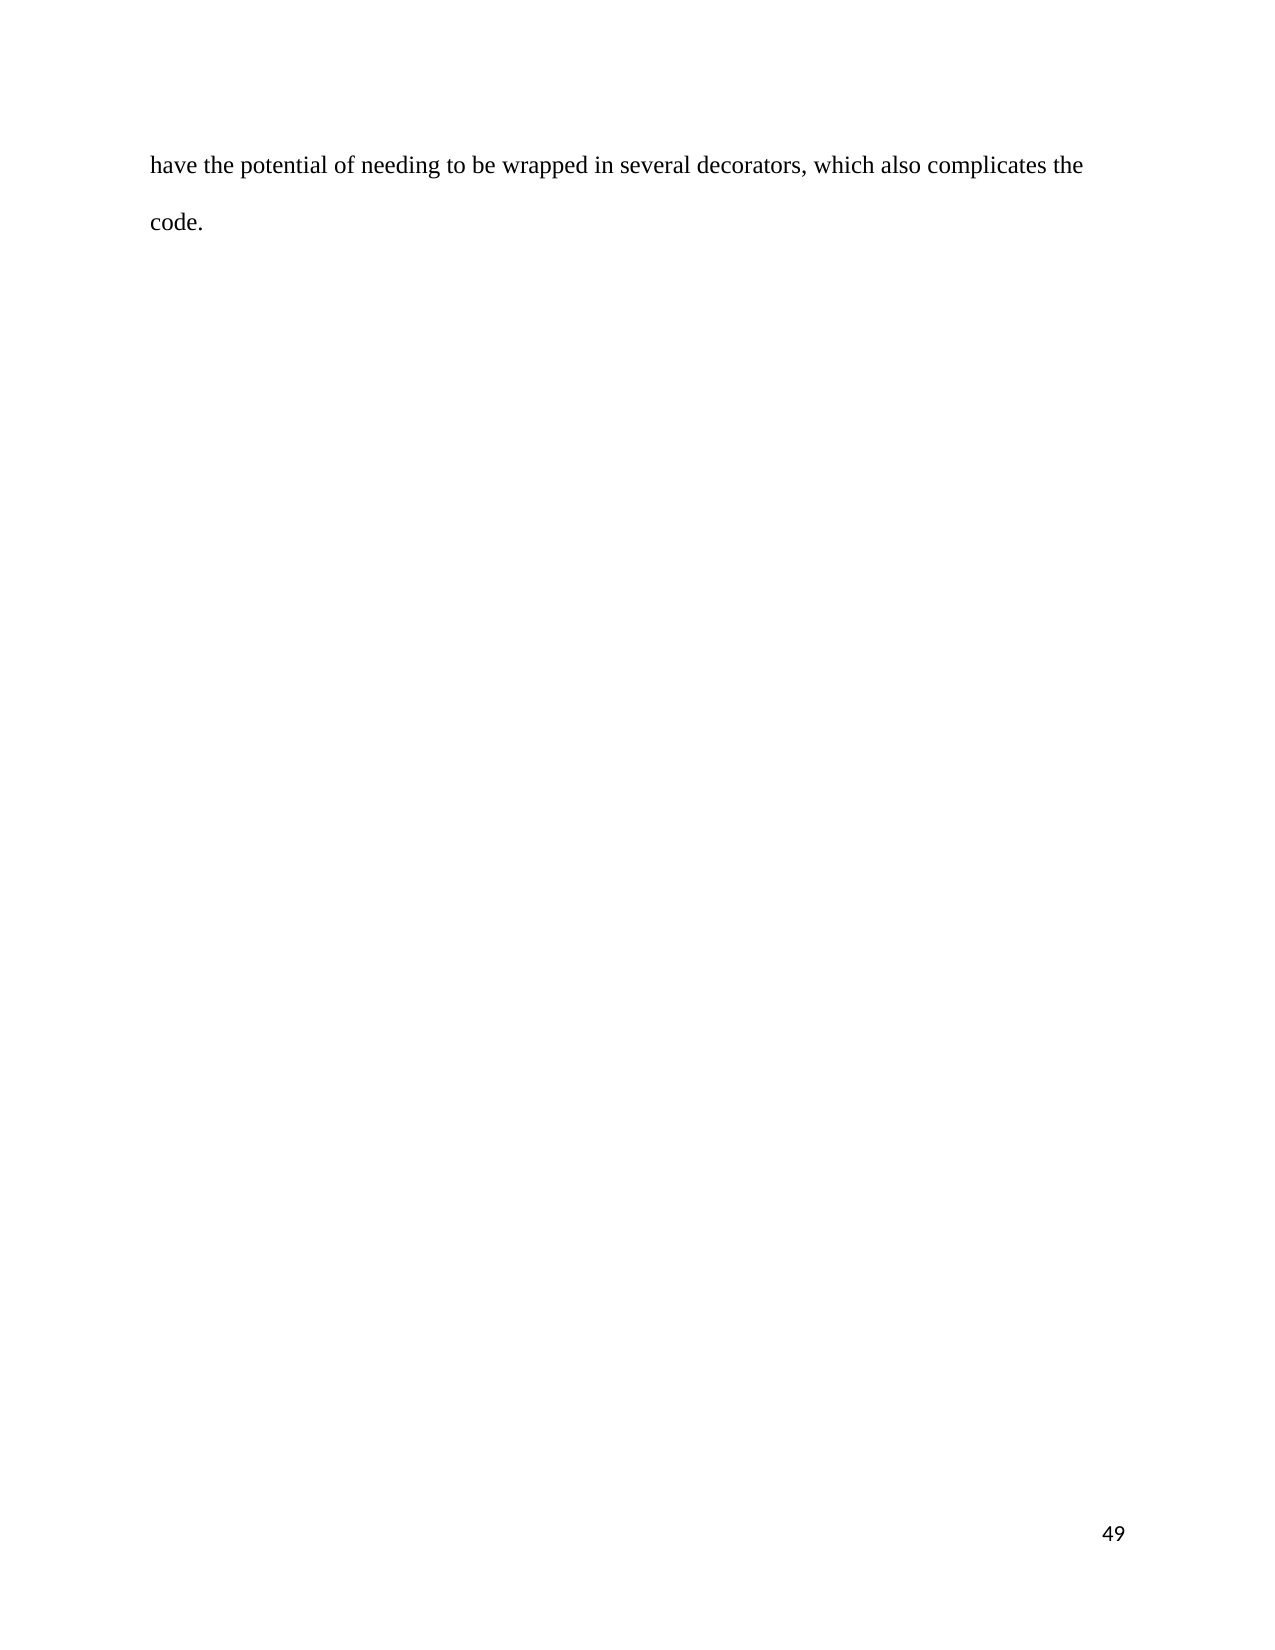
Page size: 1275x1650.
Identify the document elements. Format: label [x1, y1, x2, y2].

text [150, 150, 1125, 236]
